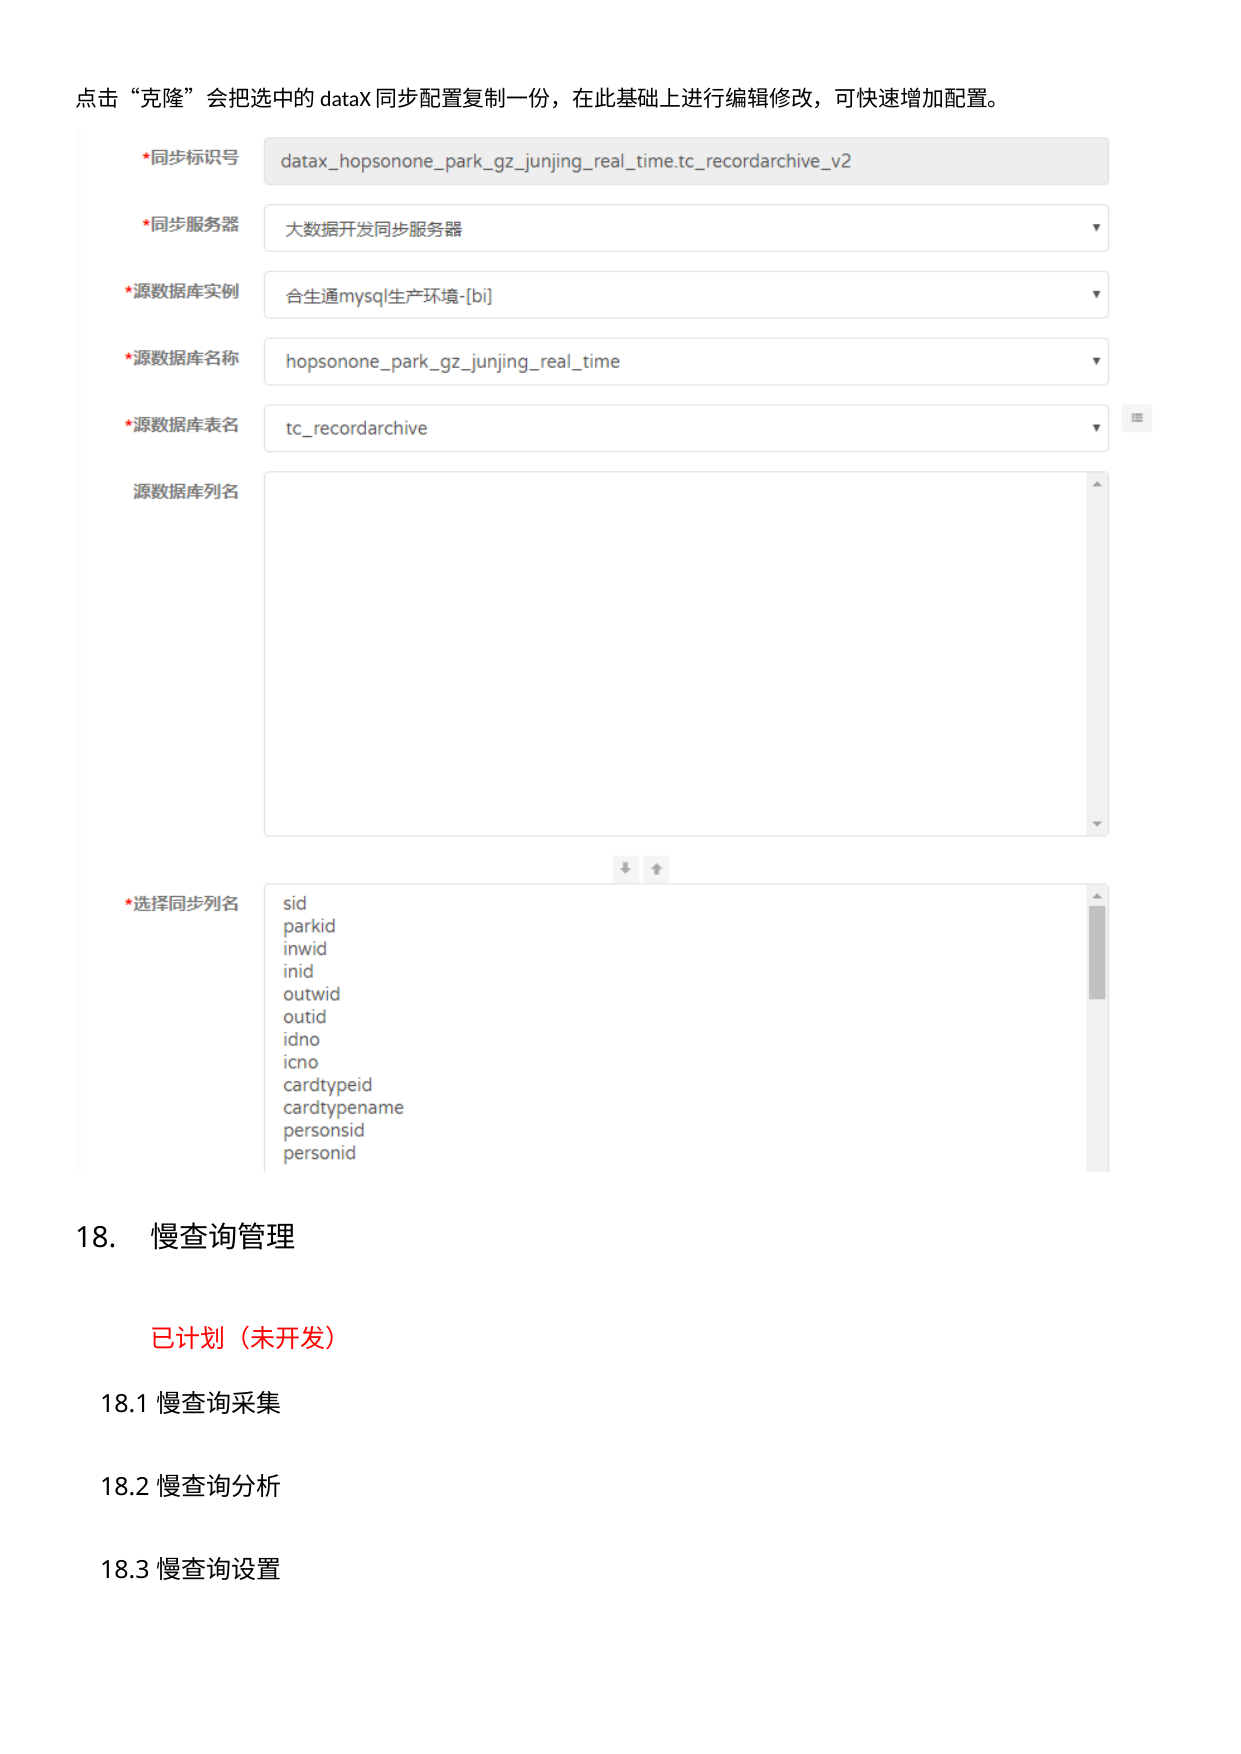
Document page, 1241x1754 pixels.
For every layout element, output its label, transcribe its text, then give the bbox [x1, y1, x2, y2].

list 慢查询管理 [75, 1202, 1165, 1267]
list 已计划（未开发） [150, 1304, 1165, 1369]
text 18.1 慢查询采集 [75, 1369, 1165, 1434]
text 点击“克隆”会把选中的dataX同步配置复制一份，在此基础上进行编辑修改，可快速增加配置。 [75, 81, 1165, 113]
text 18.2 慢查询分析 [75, 1452, 1165, 1517]
picture [75, 127, 1166, 1172]
text 18.3 慢查询设置 [75, 1536, 1165, 1601]
